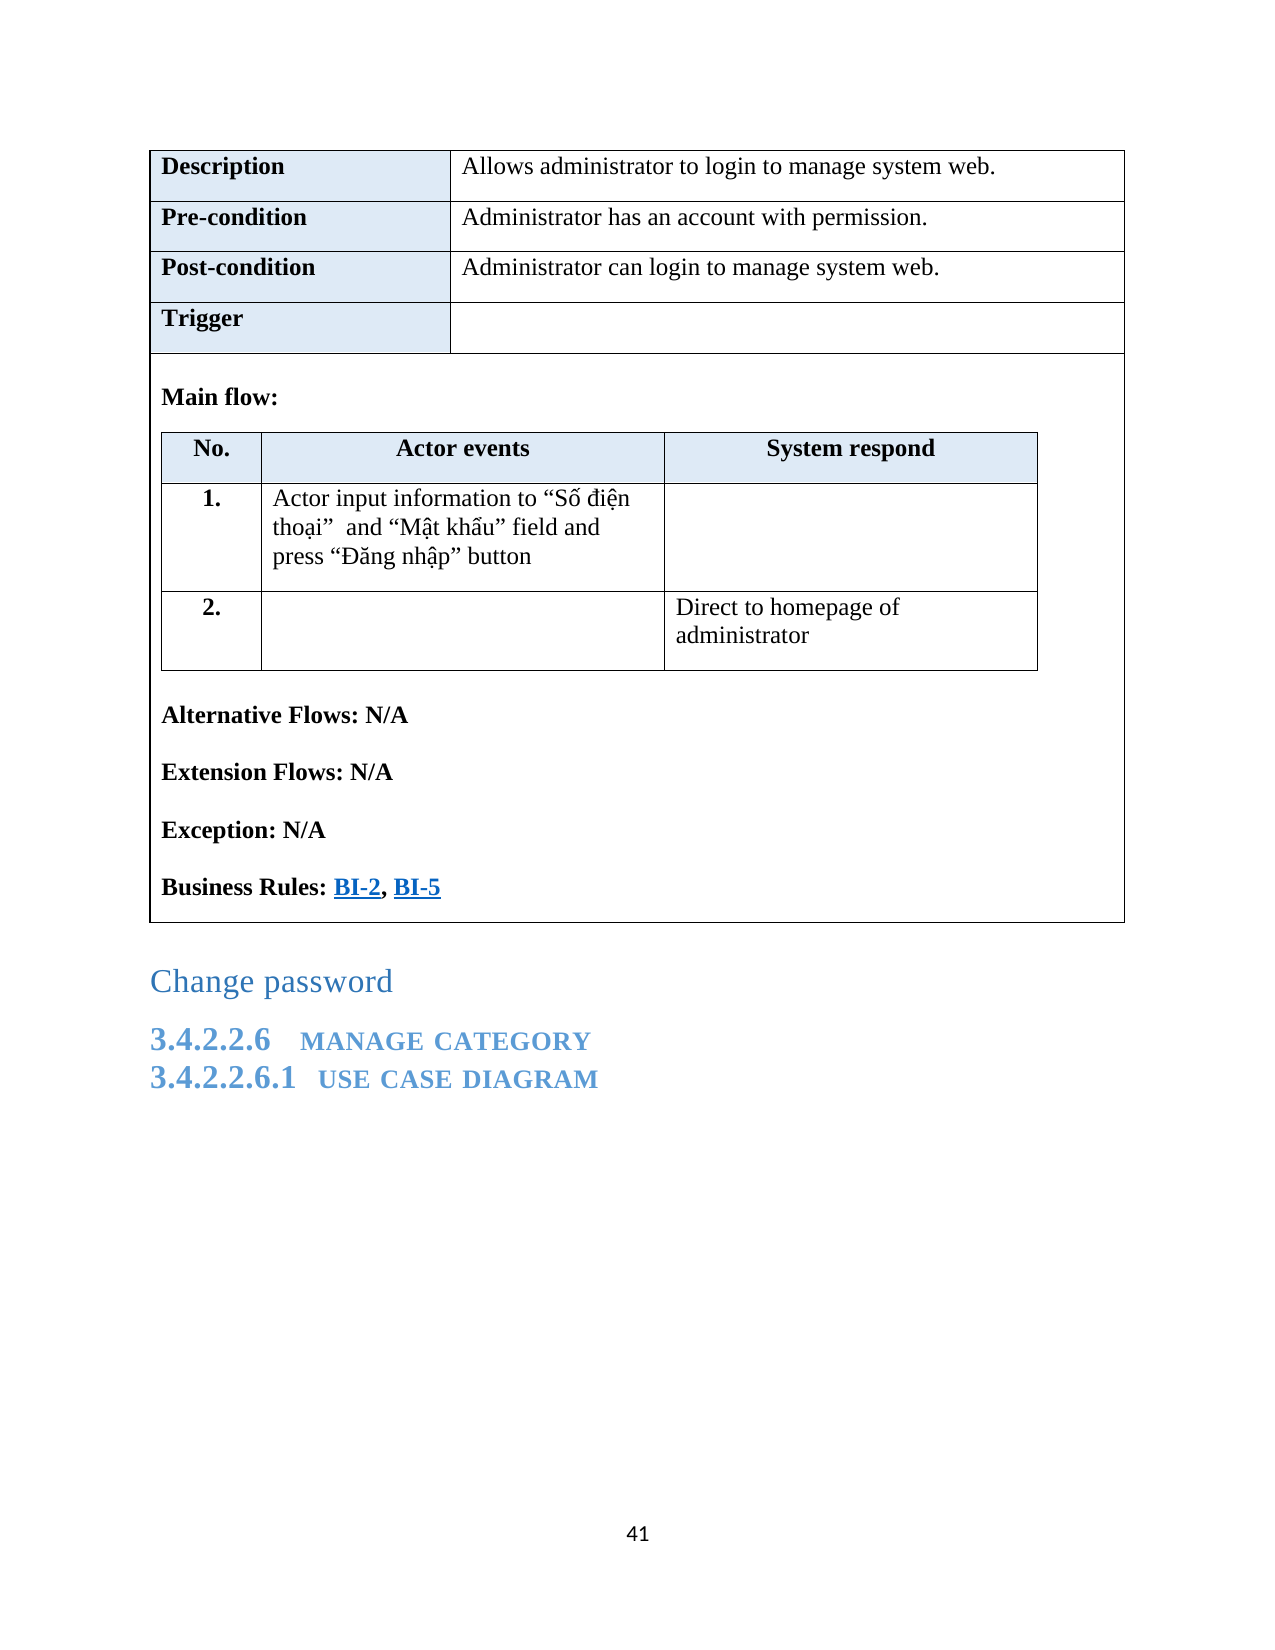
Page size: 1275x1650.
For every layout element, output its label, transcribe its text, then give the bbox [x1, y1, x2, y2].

table_cell Trigger [151, 303, 450, 352]
list use case diagram [150, 1058, 1125, 1096]
title Change password [150, 961, 1125, 999]
list manage category [150, 1019, 1125, 1058]
table_cell Pre-condition [151, 202, 450, 251]
table_cell Administrator can login to manage system web. [451, 252, 1124, 302]
table_cell [451, 303, 1124, 352]
table_cell Description [151, 151, 450, 201]
table_cell Administrator has an account with permission. [451, 202, 1124, 251]
table_cell Allows administrator to login to manage system web. [451, 151, 1124, 201]
table_cell Post-condition [151, 252, 450, 302]
table_cell Main flow: Alternative Flows: N/A Extension Flows: N/A Exception: N/A Business Rules: BI-2, BI-5 [151, 354, 1124, 922]
